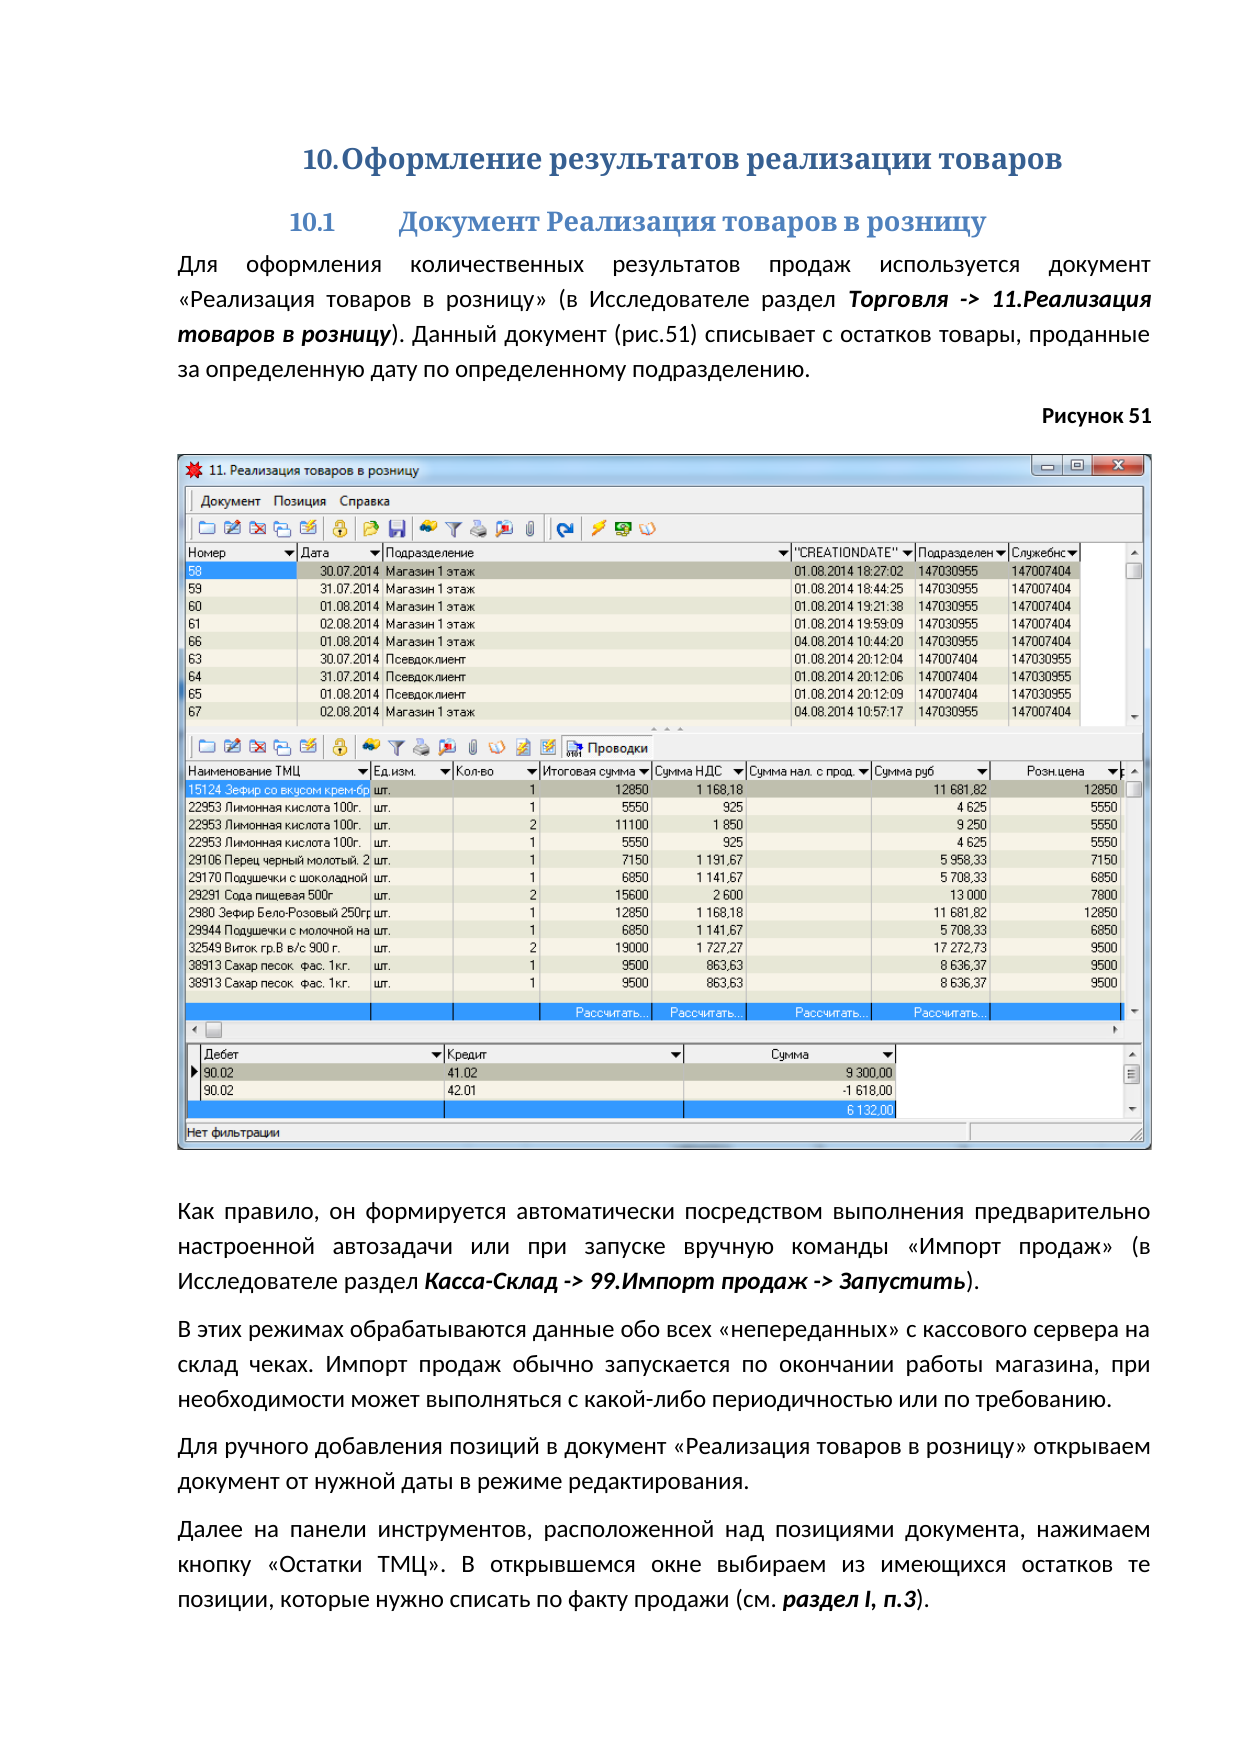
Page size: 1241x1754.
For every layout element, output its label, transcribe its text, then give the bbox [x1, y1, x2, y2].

text Для ручного добавления позиций в документ «Реализация товаров в розницу» открываем документ от нужной даты в режиме редактирования. [177, 1431, 1152, 1496]
subtitle Документ Реализация товаров в розницу [290, 207, 1152, 238]
text Далее на панели инструментов, расположенной над позициями документа, нажимаем кнопку «Остатки ТМЦ». В открывшемся окне выбираем из имеющихся остатков те позиции, которые нужно списать по факту продажи (см. раздел I, п.3). [177, 1513, 1152, 1613]
subtitle Оформление результатов реализации товаров [215, 143, 1152, 177]
picture [177, 454, 1152, 1150]
text Как правило, он формируется автоматически посредством выполнения предварительно настроенной автозадачи или при запуске вручную команды «Импорт продаж» (в Исследователе раздел Касса-Склад -> 99.Импорт продаж -> Запустить). [177, 1196, 1152, 1296]
text Рисунок 51 [177, 401, 1152, 429]
text В этих режимах обрабатываются данные обо всех «непереданных» с кассового сервера на склад чеках. Импорт продаж обычно запускается по окончании работы магазина, при необходимости может выполняться с какой-либо периодичностью или по требованию. [177, 1313, 1152, 1413]
text Для оформления количественных результатов продаж используется документ «Реализация товаров в розницу» (в Исследователе раздел Торговля -> 11.Реализация товаров в розницу). Данный документ (рис.51) списывает с остатков товары, проданные за определенную дату по определенному подразделению. [177, 249, 1152, 384]
